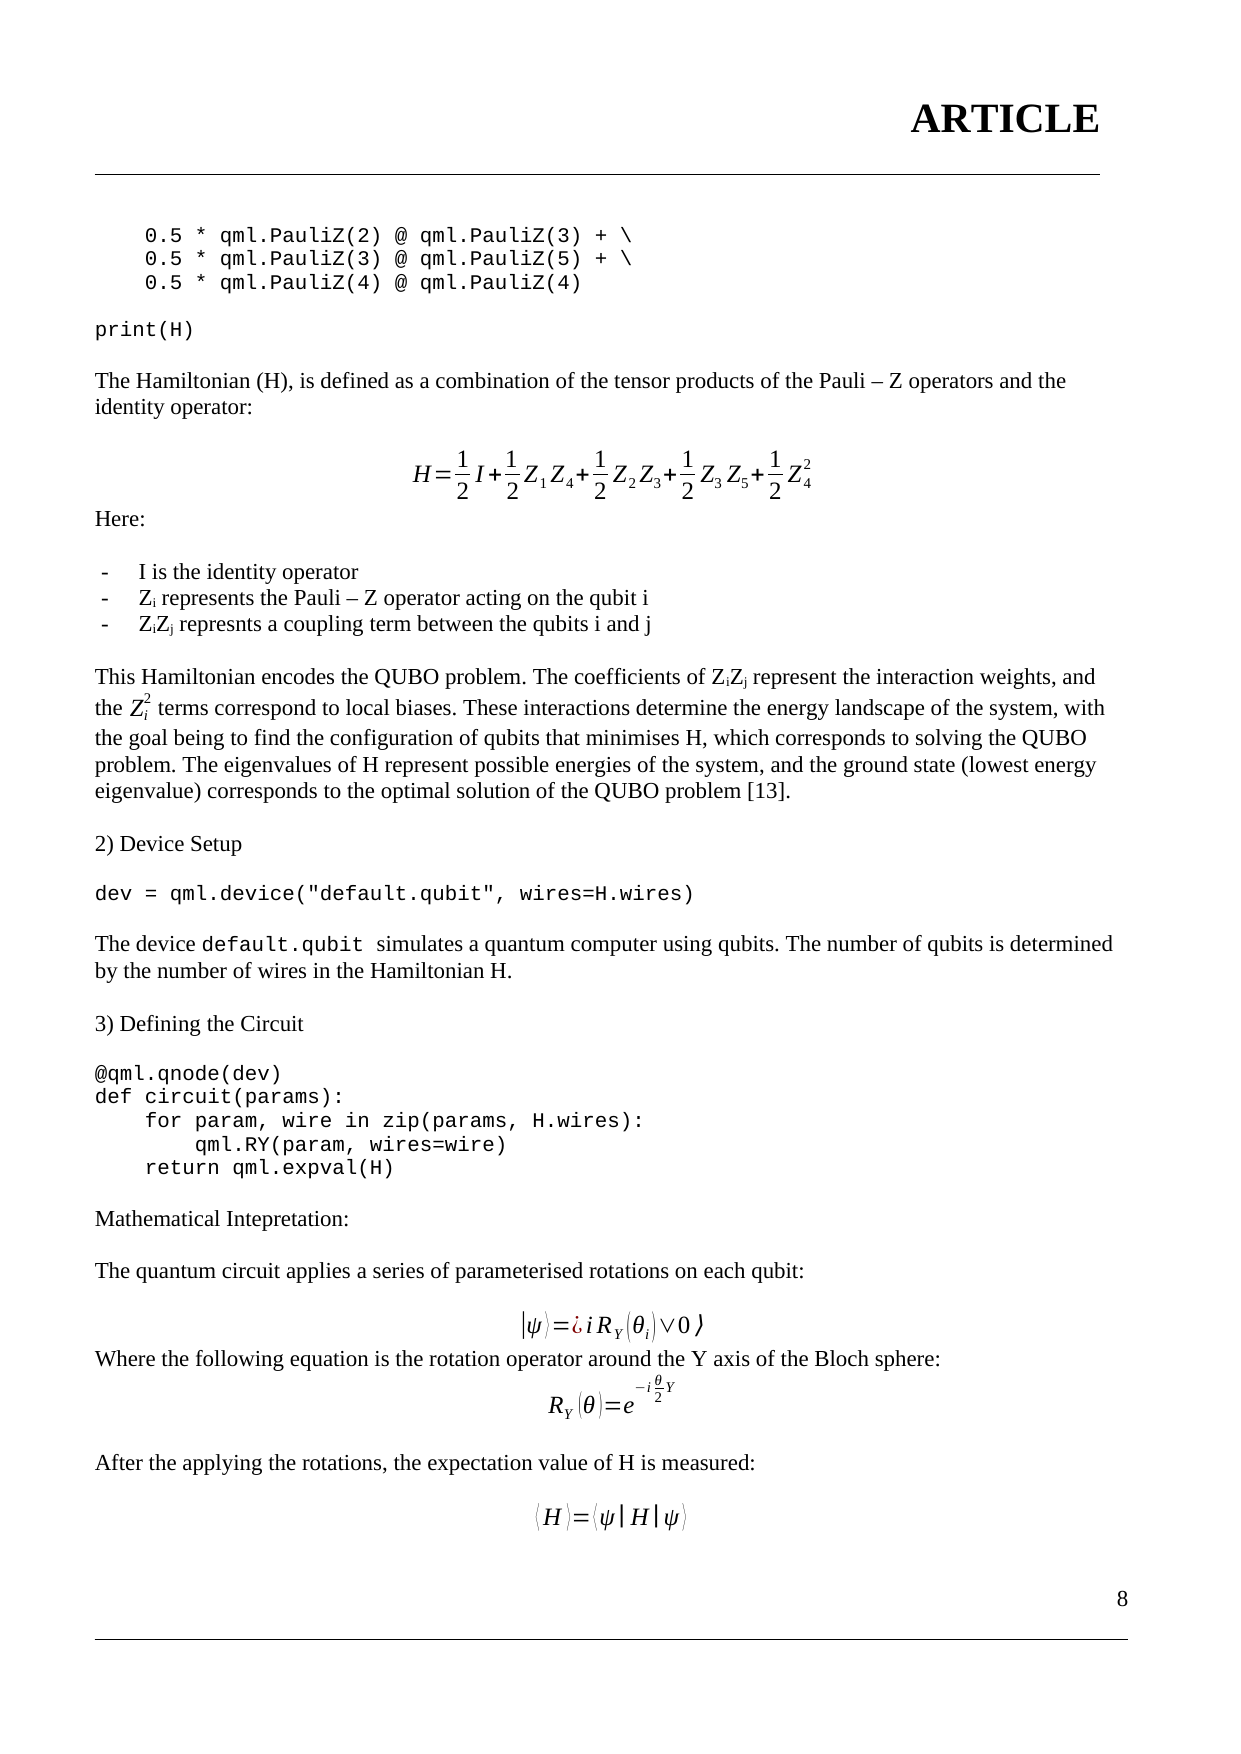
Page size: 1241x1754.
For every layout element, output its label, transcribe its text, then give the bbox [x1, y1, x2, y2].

text The quantum circuit applies a series of parameterised rotations on each qubit: [94, 1257, 1128, 1284]
text def circuit(params): [94, 1086, 1128, 1110]
text dev = qml.device("default.qubit", wires=H.wires) [94, 882, 1128, 906]
text 0.5 * qml.PauliZ(2) @ qml.PauliZ(3) + \ [94, 225, 1128, 248]
list ZiZj represnts a coupling term between the qubits i and j [101, 610, 1128, 637]
text This Hamiltonian encodes the QUBO problem. The coefficients of ZiZj represent the interaction weights, and the terms correspond to local biases. These interactions determine the energy landscape of the system, with the goal being to find the configuration of qubits that minimises H, which corresponds to solving the QUBO problem. The eigenvalues of H represent possible energies of the system, and the ground state (lowest energy eigenvalue) corresponds to the optimal solution of the QUBO problem [13]. [94, 663, 1128, 803]
text Here: [94, 505, 1128, 531]
text 0.5 * qml.PauliZ(4) @ qml.PauliZ(4) [94, 272, 1128, 296]
text @qml.qnode(dev) [94, 1063, 1128, 1086]
text print(H) [94, 319, 1128, 343]
text The device default.qubit simulates a quantum computer using qubits. The number of qubits is determined by the number of wires in the Hamiltonian H. [94, 930, 1128, 984]
text for param, wire in zip(params, H.wires): [94, 1110, 1128, 1134]
list Zi represents the Pauli – Z operator acting on the qubit i [101, 584, 1128, 610]
list I is the identity operator [101, 558, 1128, 584]
text 2) Device Setup [94, 830, 1128, 856]
text 0.5 * qml.PauliZ(3) @ qml.PauliZ(5) + \ [94, 248, 1128, 272]
text qml.RY(param, wires=wire) [94, 1134, 1128, 1157]
text After the applying the rotations, the expectation value of H is measured: [94, 1449, 1128, 1476]
text The Hamiltonian (H), is defined as a combination of the tensor products of the Pauli – Z operators and the identity operator: [94, 367, 1128, 420]
text Mathematical Intepretation: [94, 1205, 1128, 1231]
text return qml.expval(H) [94, 1157, 1128, 1181]
text Where the following equation is the rotation operator around the Y axis of the Bloch sphere: [94, 1345, 1128, 1371]
text 3) Defining the Circuit [94, 1010, 1128, 1036]
